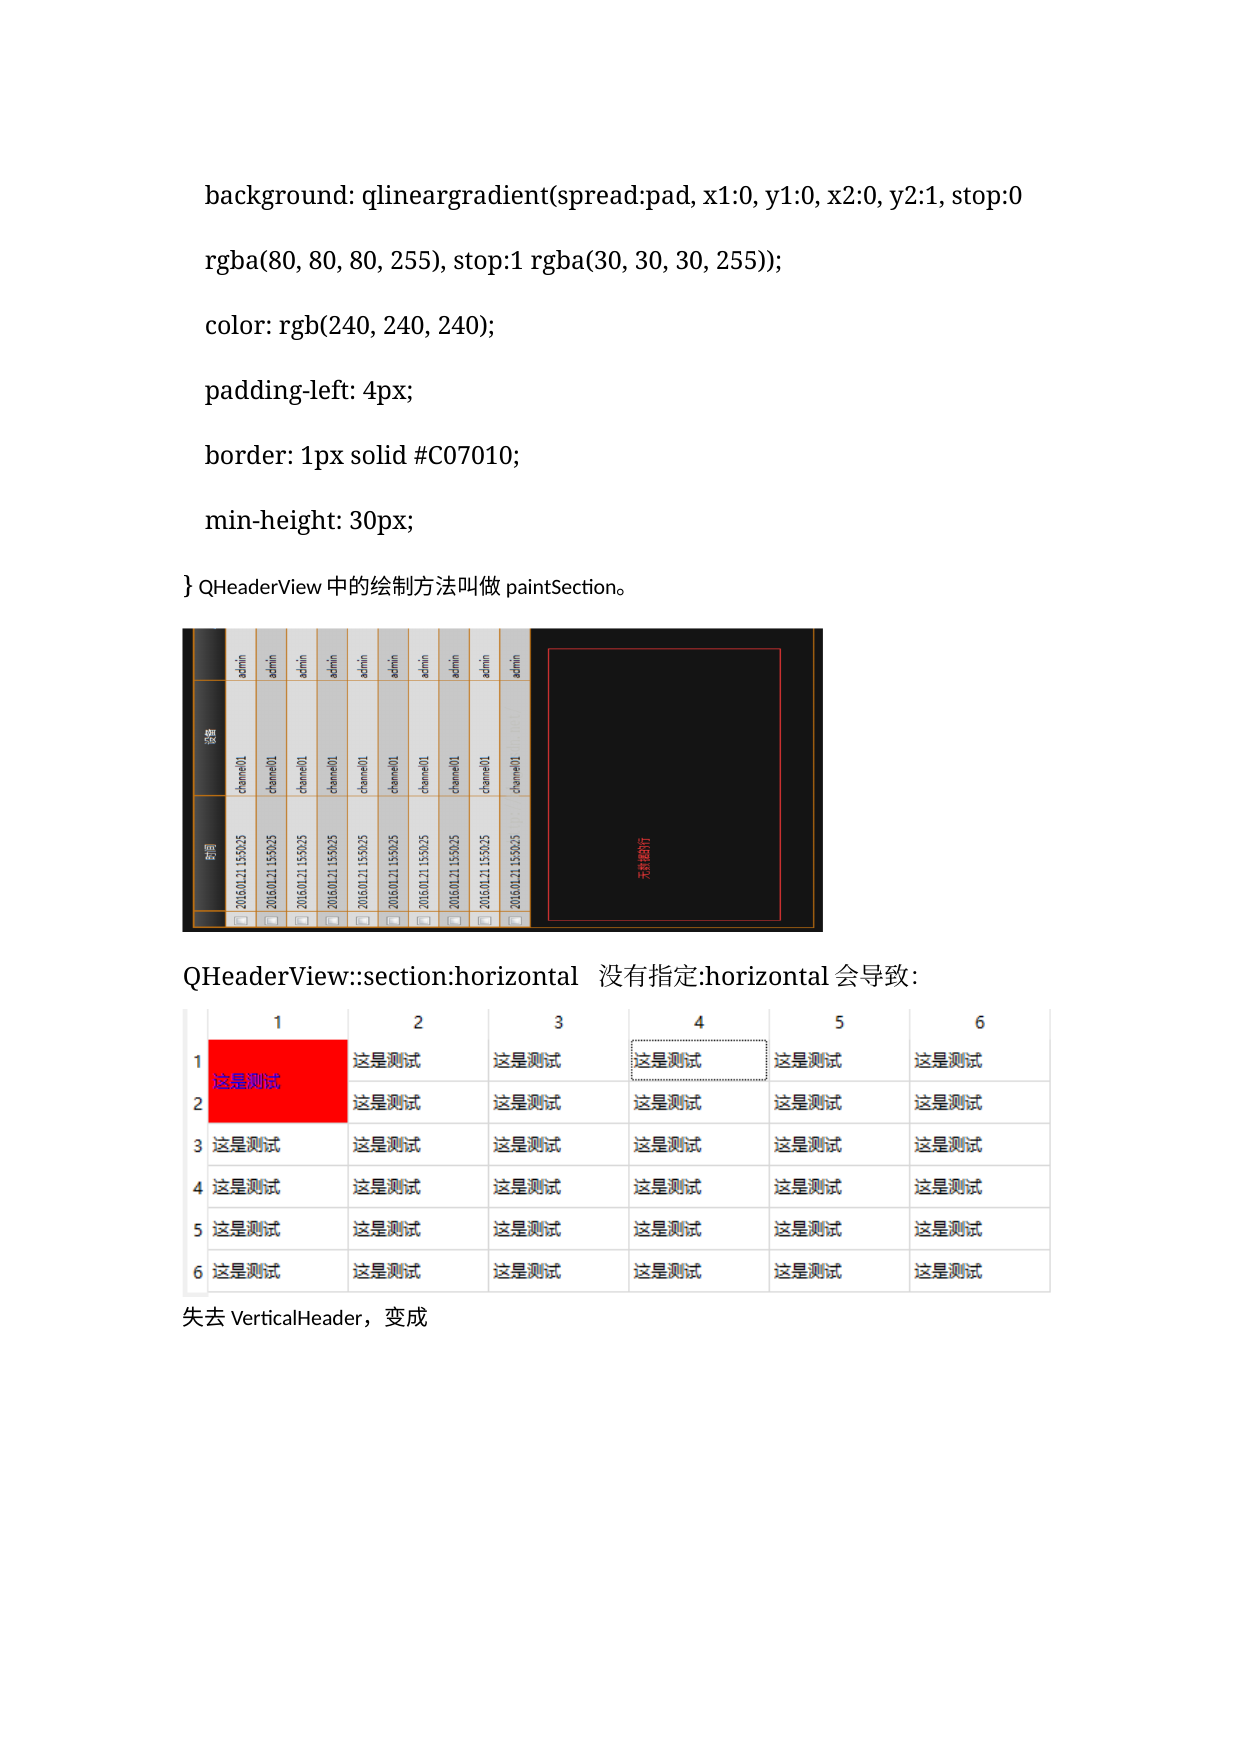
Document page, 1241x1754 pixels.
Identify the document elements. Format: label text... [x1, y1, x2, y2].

text } QHeaderView中的绘制方法叫做paintSection。 [183, 552, 1058, 617]
picture [183, 629, 822, 932]
text 失去VerticalHeader，变成 [183, 1299, 1058, 1332]
text color: rgb(240, 240, 240); [204, 292, 1058, 357]
picture [182, 1009, 1058, 1297]
text padding-left: 4px; [204, 357, 1058, 422]
text border: 1px solid #C07010; [204, 422, 1058, 487]
text min-height: 30px; [204, 487, 1058, 552]
text background: qlineargradient(spread:pad, x1:0, y1:0, x2:0, y2:1, stop:0 rgba(80, 80, 80, 255), stop:1 rgba(30, 30, 30, 255)); [204, 162, 1058, 292]
text QHeaderView::section:horizontal 没有指定:horizontal会导致： [183, 942, 1058, 1007]
